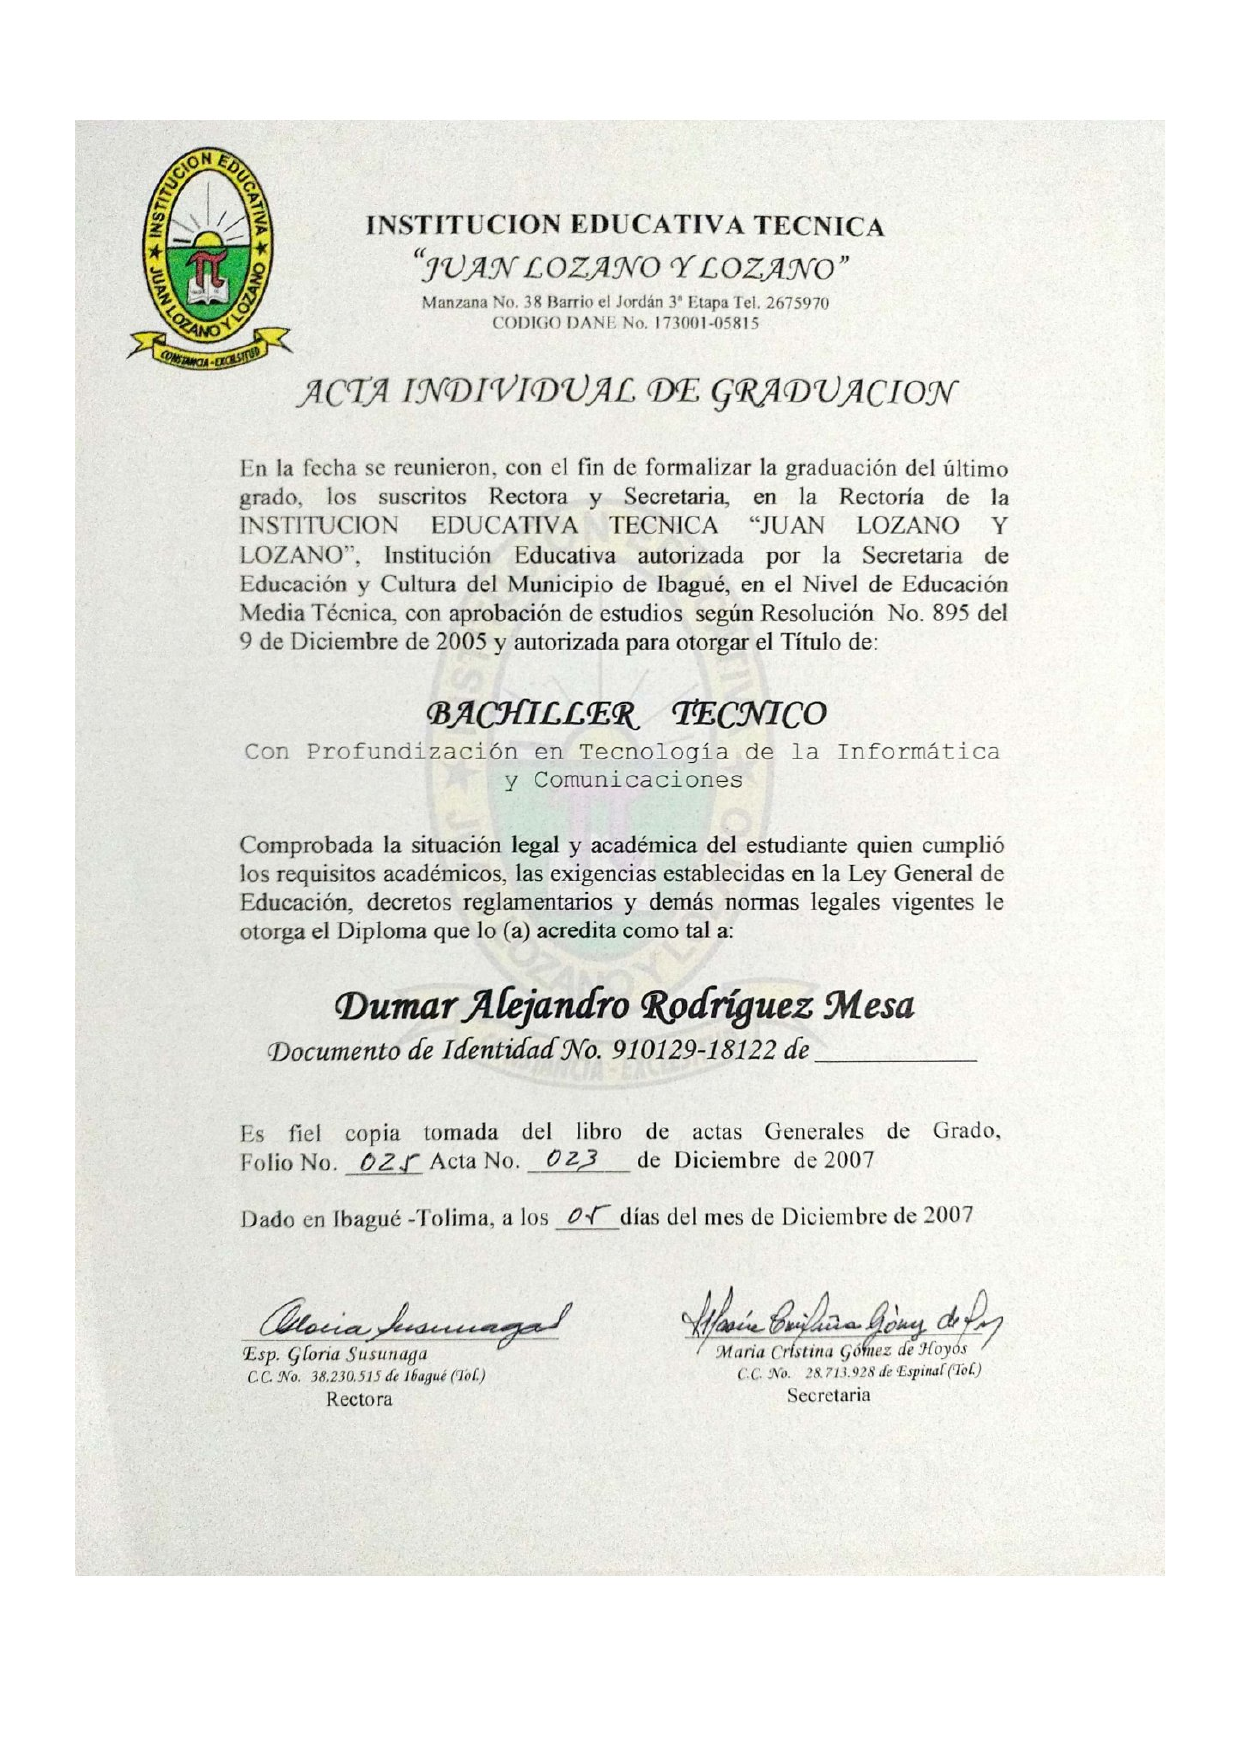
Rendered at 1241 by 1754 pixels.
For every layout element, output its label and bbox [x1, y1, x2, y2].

picture [75, 75, 1166, 1619]
